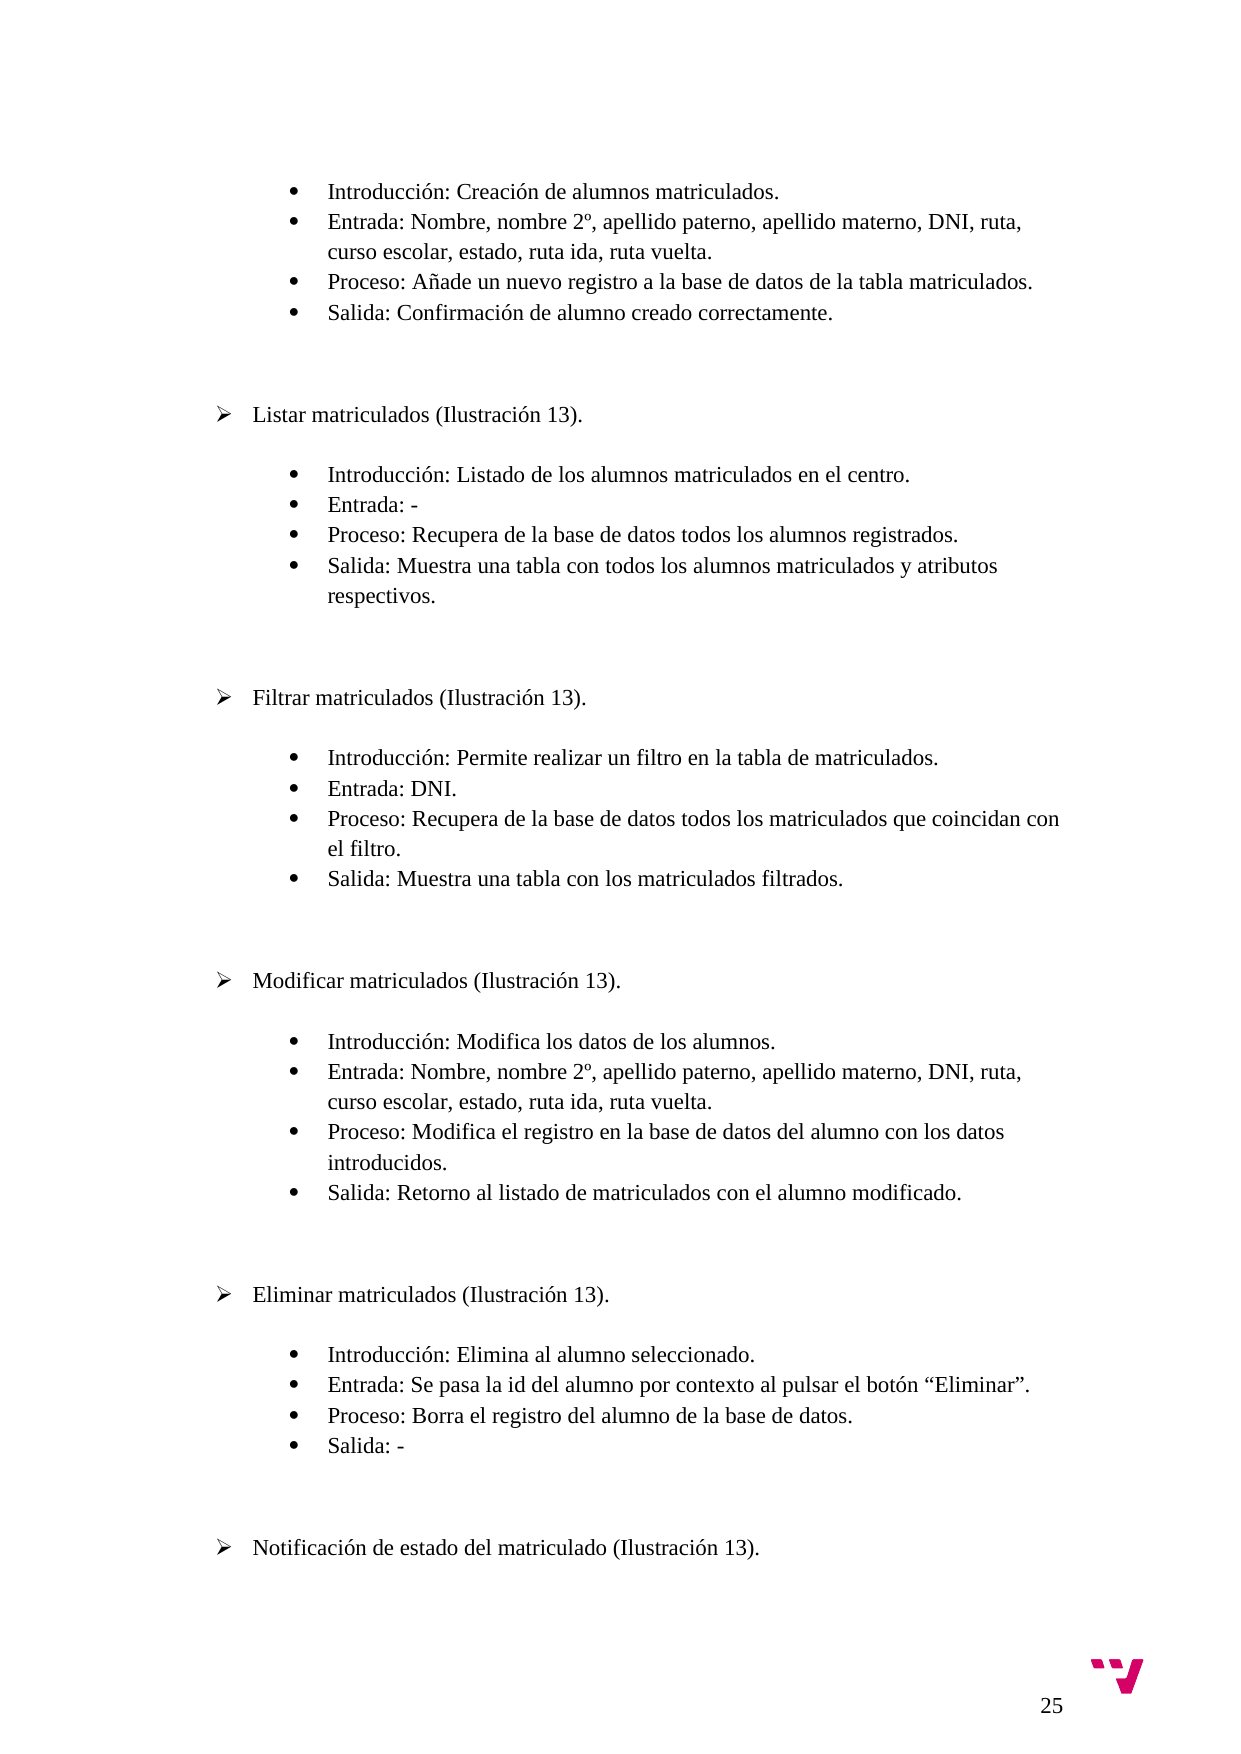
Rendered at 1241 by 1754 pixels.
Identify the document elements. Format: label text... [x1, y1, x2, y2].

list Salida: Muestra una tabla con los matriculados filtrados. [290, 865, 1063, 892]
list Proceso: Recupera de la base de datos todos los alumnos registrados. [290, 522, 1063, 548]
list Entrada: - [290, 491, 1063, 518]
list Proceso: Modifica el registro en la base de datos del alumno con los datos introducidos. [290, 1118, 1063, 1175]
list Salida: - [290, 1432, 1063, 1458]
list Filtrar matriculados (Ilustración 13). [215, 684, 1063, 710]
list Salida: Confirmación de alumno creado correctamente. [290, 299, 1063, 325]
list Entrada: Nombre, nombre 2º, apellido paterno, apellido materno, DNI, ruta, curso escolar, estado, ruta ida, ruta vuelta. [290, 208, 1063, 264]
list Salida: Muestra una tabla con todos los alumnos matriculados y atributos respectivos. [290, 552, 1063, 608]
list Entrada: Nombre, nombre 2º, apellido paterno, apellido materno, DNI, ruta, curso escolar, estado, ruta ida, ruta vuelta. [290, 1058, 1063, 1114]
list Introducción: Listado de los alumnos matriculados en el centro. [290, 461, 1063, 487]
list Introducción: Modifica los datos de los alumnos. [290, 1028, 1063, 1054]
list Entrada: Se pasa la id del alumno por contexto al pulsar el botón “Eliminar”. [290, 1372, 1063, 1398]
list Notificación de estado del matriculado (Ilustración 13). [215, 1534, 1063, 1560]
list Salida: Retorno al listado de matriculados con el alumno modificado. [290, 1179, 1063, 1205]
list Listar matriculados (Ilustración 13). [215, 401, 1063, 427]
list Eliminar matriculados (Ilustración 13). [215, 1281, 1063, 1307]
list Entrada: DNI. [290, 775, 1063, 801]
picture [1090, 1659, 1144, 1694]
list Proceso: Borra el registro del alumno de la base de datos. [290, 1402, 1063, 1428]
list Proceso: Añade un nuevo registro a la base de datos de la tabla matriculados. [290, 268, 1063, 295]
list Introducción: Elimina al alumno seleccionado. [290, 1341, 1063, 1368]
list Proceso: Recupera de la base de datos todos los matriculados que coincidan con el filtro. [290, 805, 1063, 861]
list Modificar matriculados (Ilustración 13). [215, 967, 1063, 994]
list Introducción: Permite realizar un filtro en la tabla de matriculados. [290, 744, 1063, 771]
list Introducción: Creación de alumnos matriculados. [290, 178, 1063, 204]
